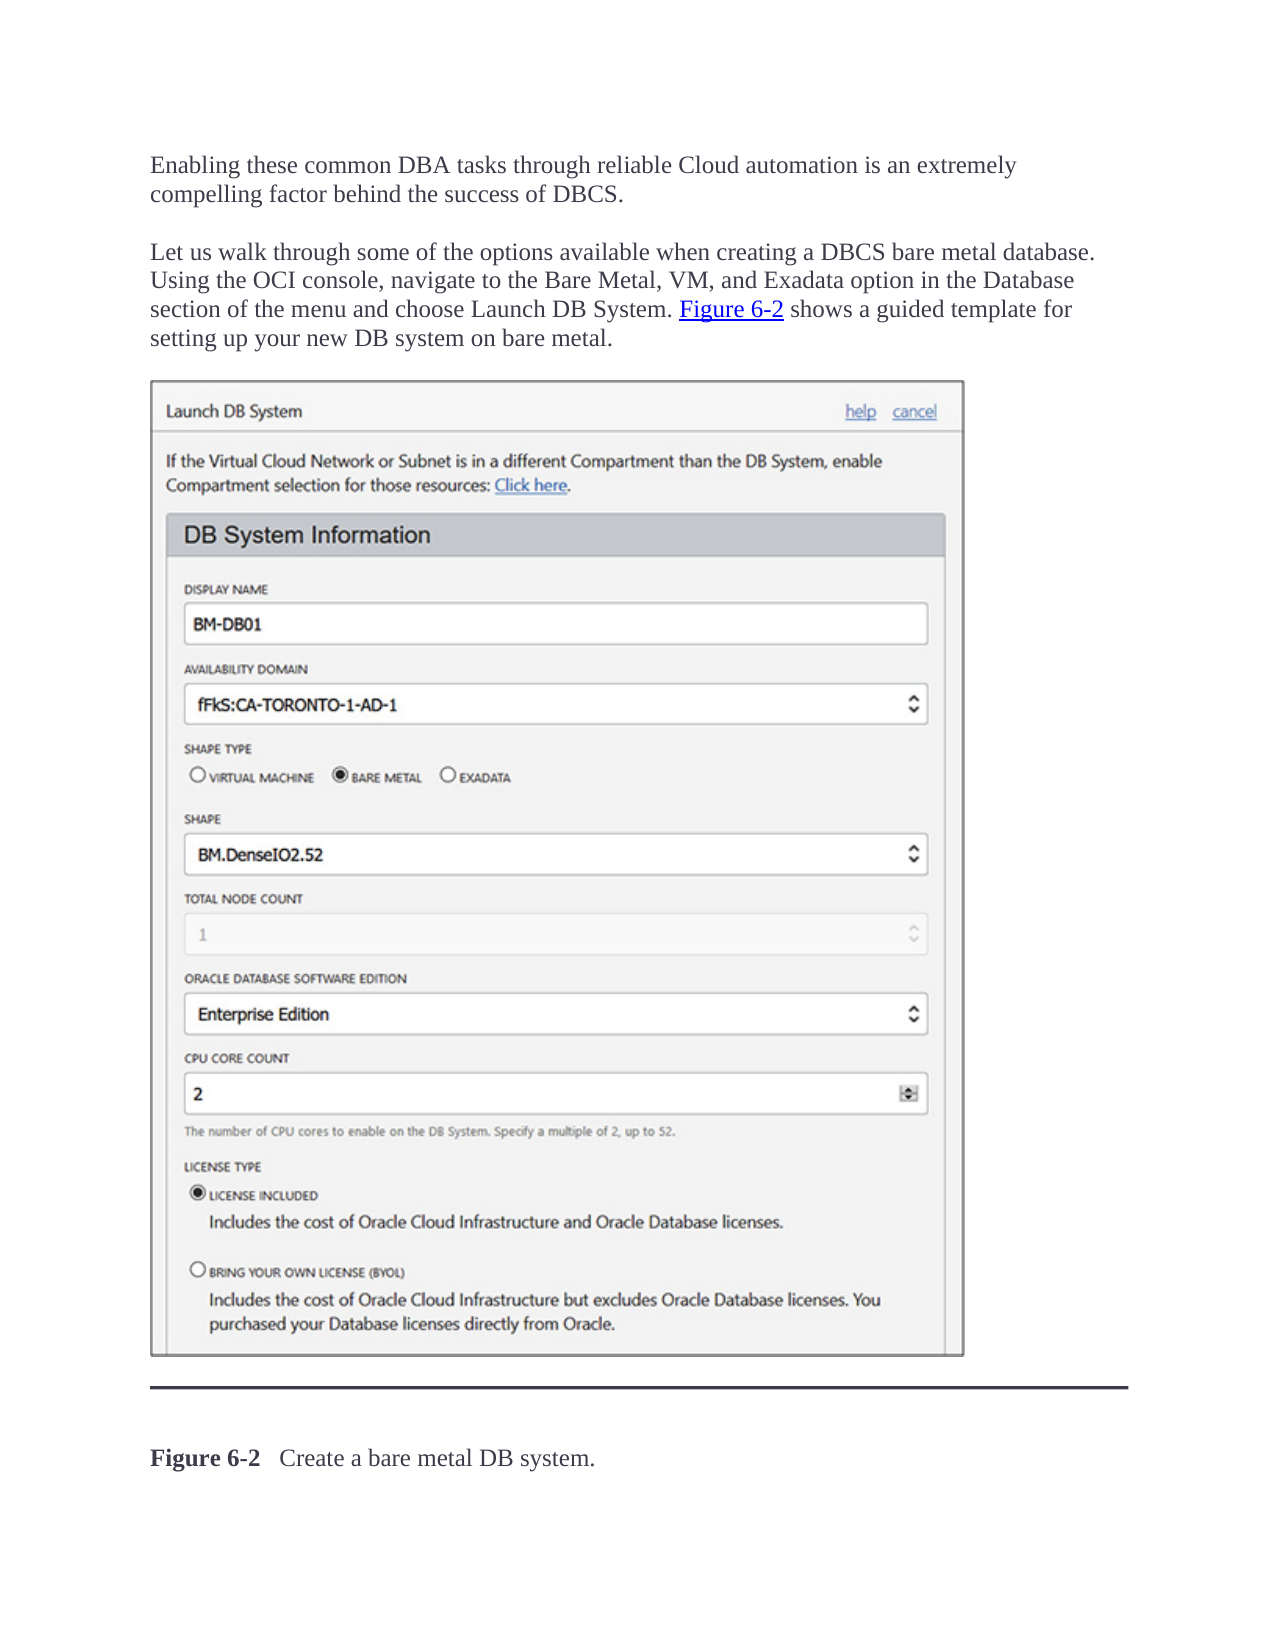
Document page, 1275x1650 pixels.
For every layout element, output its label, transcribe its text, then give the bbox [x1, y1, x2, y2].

text Enabling these common DBA tasks through reliable Cloud automation is an extremely compelling factor behind the success of DBCS. [150, 150, 1125, 207]
text Figure 6-2 Create a bare metal DB system. [150, 1443, 1125, 1472]
picture [150, 380, 965, 1357]
text Let us walk through some of the options available when creating a DBCS bare metal database. Using the OCI console, navigate to the Bare Metal, VM, and Exadata option in the Database section of the menu and choose Launch DB System. Figure 6-2 shows a guided template for setting up your new DB system on bare metal. [150, 237, 1125, 352]
